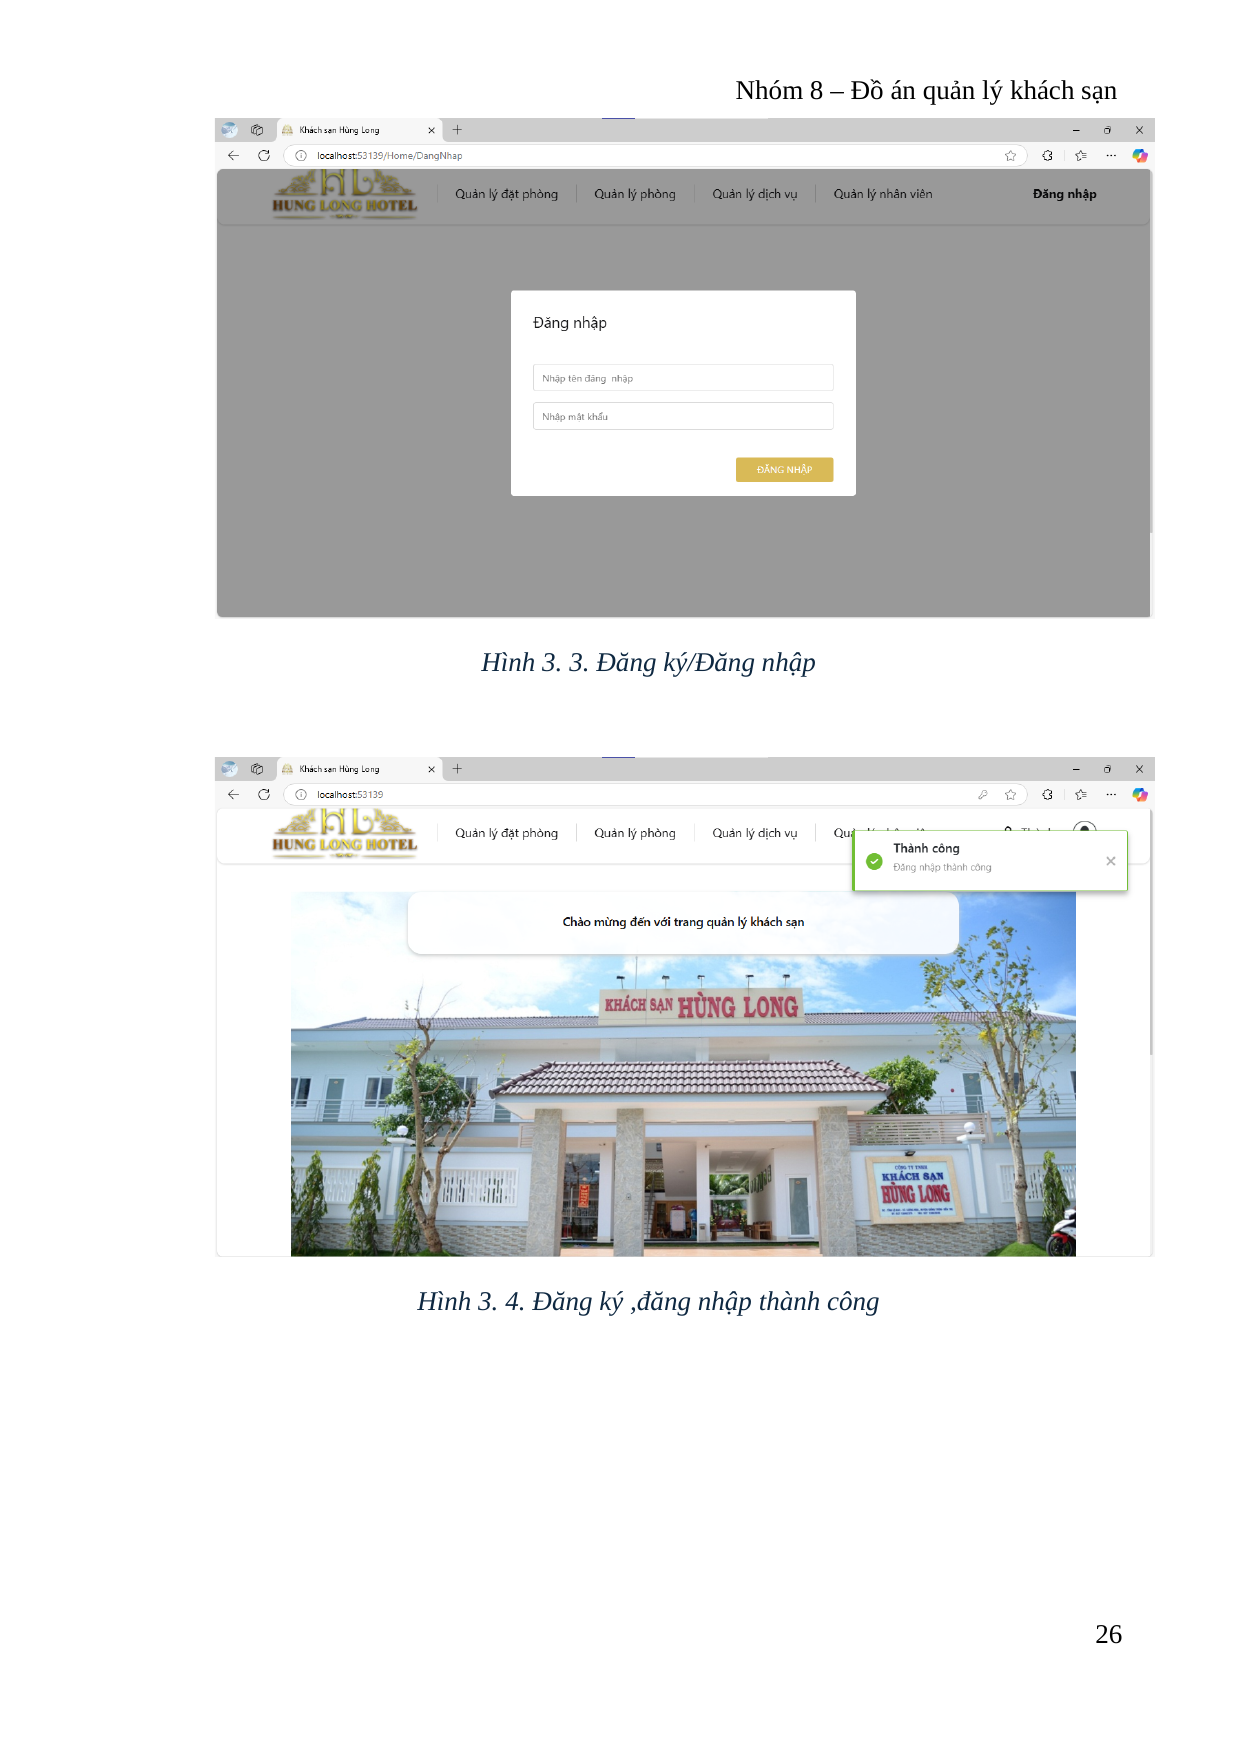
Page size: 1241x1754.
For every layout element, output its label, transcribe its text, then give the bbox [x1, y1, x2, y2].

text Hình 3. 4. Đăng ký ,đăng nhập thành công [177, 1285, 1122, 1316]
text Hình 3. 3. Đăng ký/Đăng nhập [177, 647, 1122, 678]
picture [214, 118, 1155, 619]
picture [214, 757, 1155, 1257]
